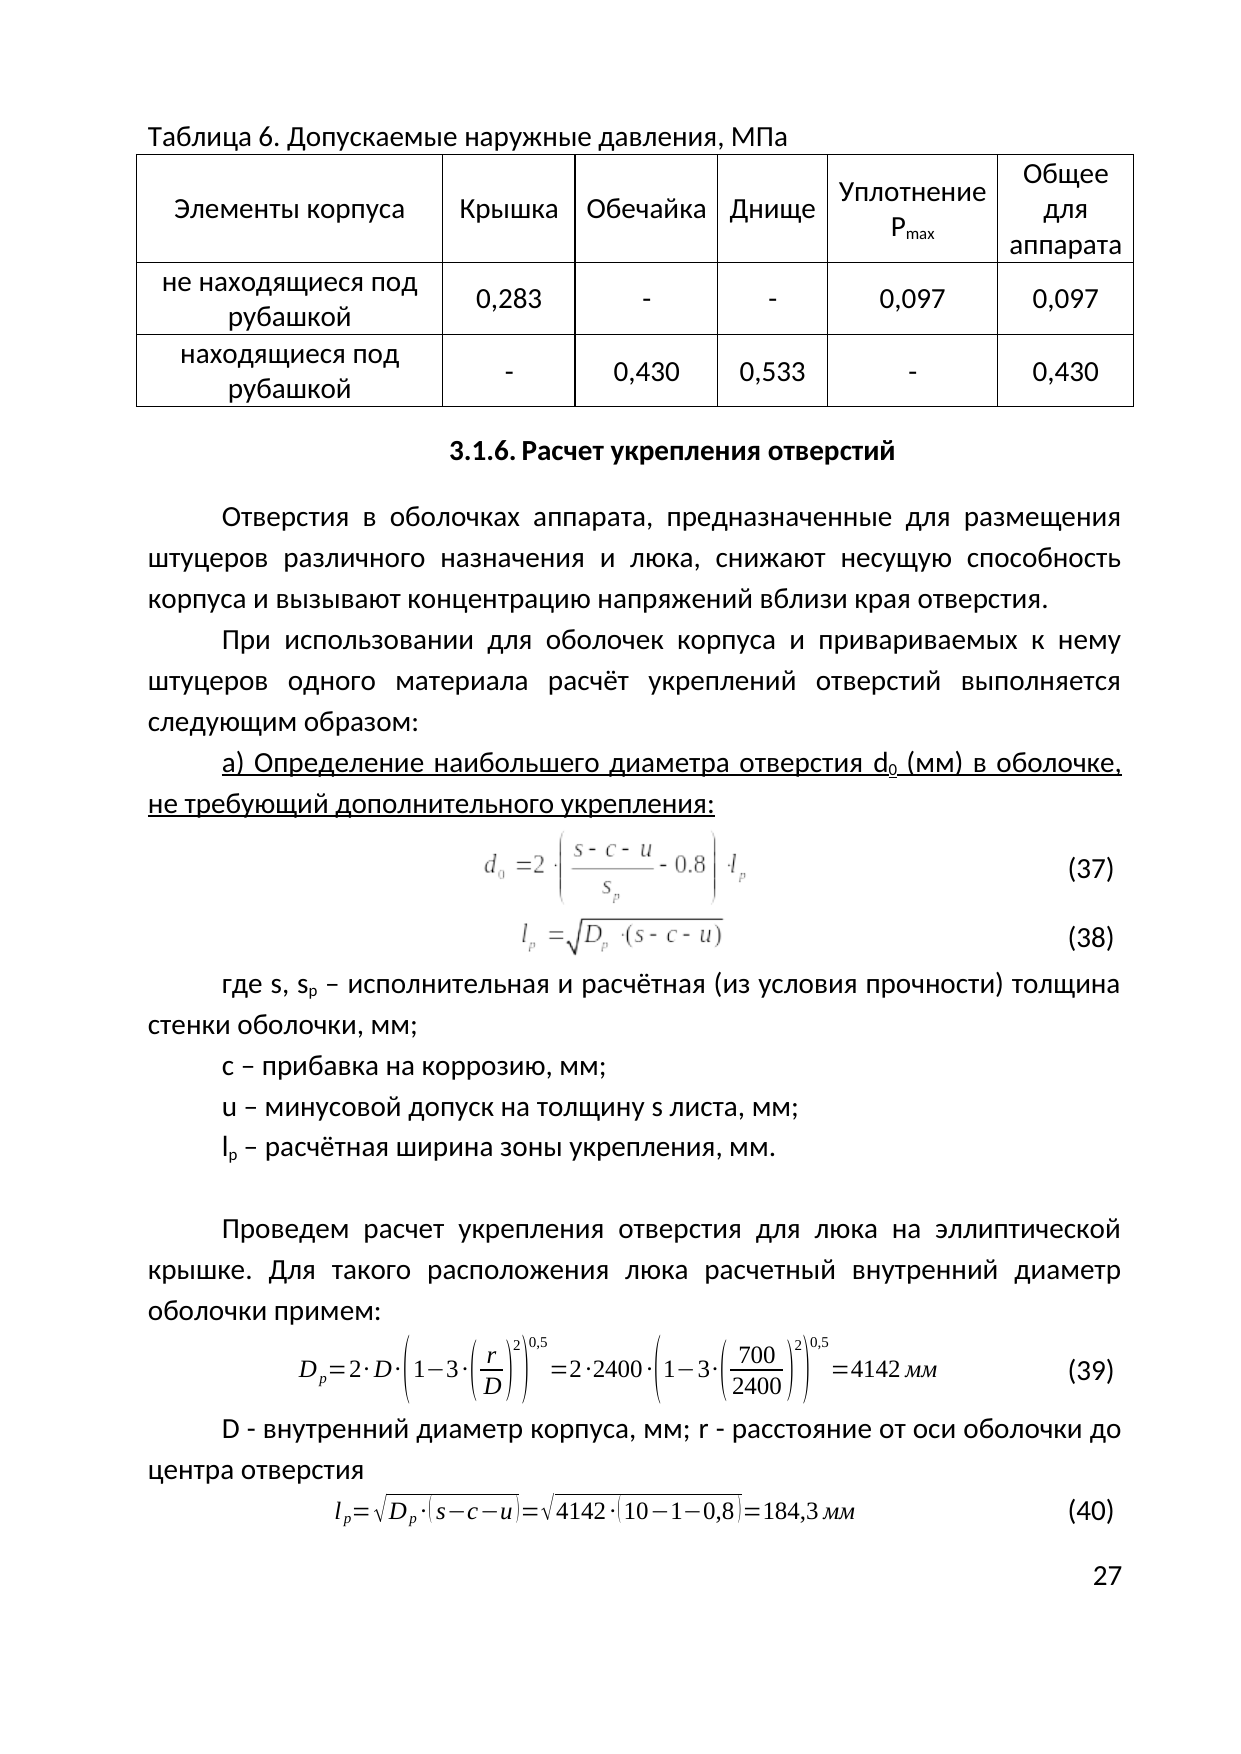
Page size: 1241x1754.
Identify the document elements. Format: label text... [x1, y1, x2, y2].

table_cell 0,533 [718, 335, 827, 406]
table_cell не находящиеся под рубашкой [137, 263, 442, 334]
text Проведем расчет укрепления отверстия для люка на эллиптической крышке. Для такого расположения люка расчетный внутренний диаметр оболочки примем: [148, 1210, 1122, 1328]
table_header Крышка [443, 155, 574, 262]
table_cell - [718, 263, 827, 334]
table_cell находящиеся под рубашкой [137, 335, 442, 406]
table_header Общее для аппарата [998, 155, 1133, 262]
text Таблица 6. Допускаемые наружные давления, МПа [148, 118, 1122, 154]
table_header Уплотнение Pmax [828, 155, 997, 262]
text где s, sp – исполнительная и расчётная (из условия прочности) толщина стенки оболочки, мм; [148, 965, 1122, 1041]
text а) Определение наибольшего диаметра отверстия d0 (мм) в оболочке, не требующий дополнительного укрепления: [148, 744, 1122, 820]
text D - внутренний диаметр корпуса, мм; r - расстояние от оси оболочки до центра отверстия [148, 1411, 1122, 1487]
table_cell 0,097 [998, 263, 1133, 334]
table_header Обечайка [576, 155, 717, 262]
text При использовании для оболочек корпуса и привариваемых к нему штуцеров одного материала расчёт укреплений отверстий выполняется следующим образом: [148, 621, 1122, 738]
table_cell (38) [1048, 914, 1133, 965]
table_header [136, 1493, 1048, 1533]
table_header [136, 826, 1048, 914]
table_header (39) [1048, 1333, 1133, 1411]
table_cell - [828, 335, 997, 406]
text Отверстия в оболочках аппарата, предназначенные для размещения штуцеров различного назначения и люка, снижают несущую способность корпуса и вызывают концентрацию напряжений вблизи края отверстия. [148, 498, 1122, 616]
text с – прибавка на коррозию, мм; [148, 1047, 1122, 1082]
text lp – расчётная ширина зоны укрепления, мм. [148, 1128, 1122, 1164]
table_cell - [443, 335, 574, 406]
table_cell 0,430 [998, 335, 1133, 406]
text Расчет укрепления отверстий [223, 432, 1122, 468]
table_header Элементы корпуса [137, 155, 442, 262]
table_cell 0,283 [443, 263, 574, 334]
table_cell 0,097 [828, 263, 997, 334]
table_cell - [576, 263, 717, 334]
text u – минусовой допуск на толщину s листа, мм; [148, 1088, 1122, 1123]
table_header (37) [1048, 826, 1133, 914]
table_cell [136, 914, 1048, 965]
table_header [136, 1333, 1048, 1411]
table_cell 0,430 [576, 335, 717, 406]
table_header Днище [718, 155, 827, 262]
table_header (40) [1048, 1493, 1133, 1533]
